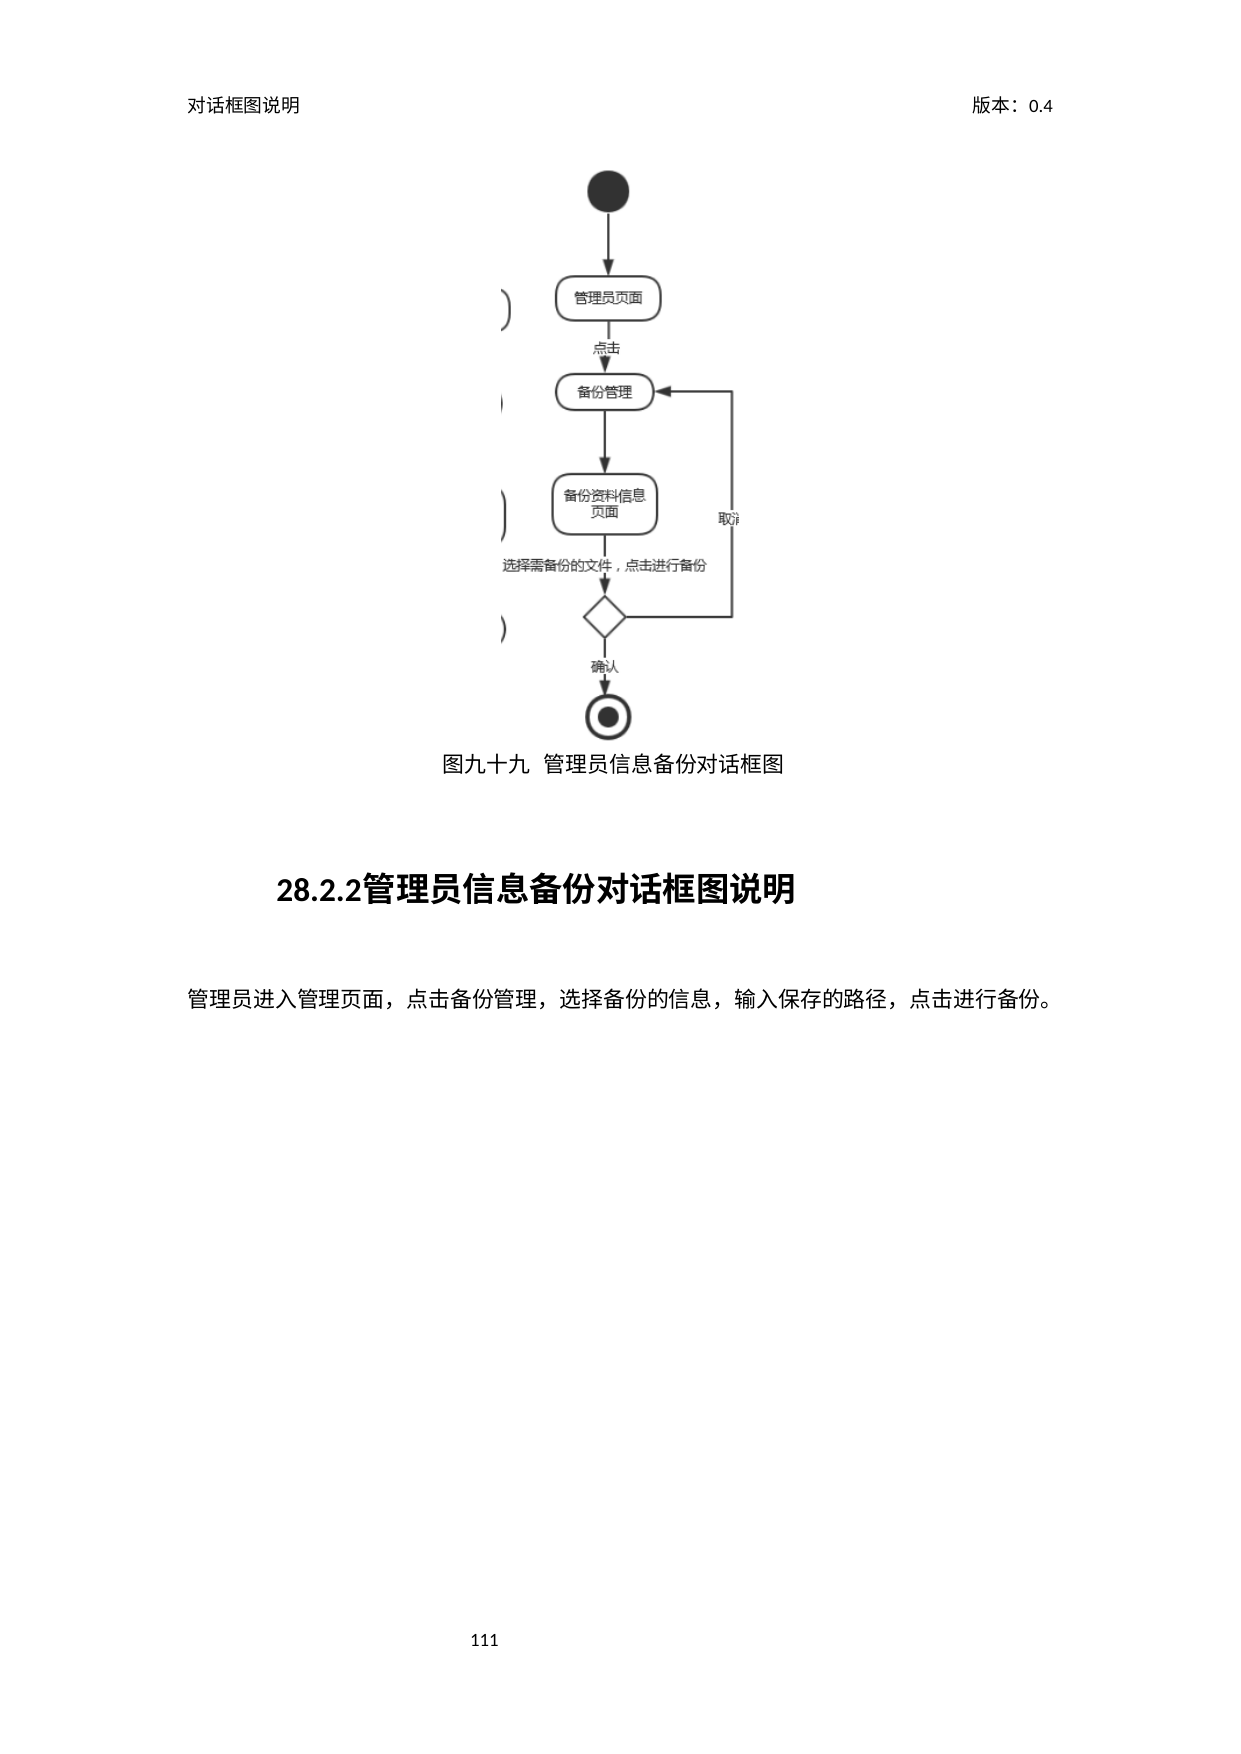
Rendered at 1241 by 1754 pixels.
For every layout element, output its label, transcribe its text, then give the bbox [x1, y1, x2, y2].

subtitle 管理员信息备份对话框图说明 [276, 855, 1053, 920]
text 管理员信息备份对话框图 [217, 747, 1053, 779]
picture [501, 162, 739, 747]
text 管理员进入管理页面，点击备份管理，选择备份的信息，输入保存的路径，点击进行备份。 [187, 982, 1053, 1014]
